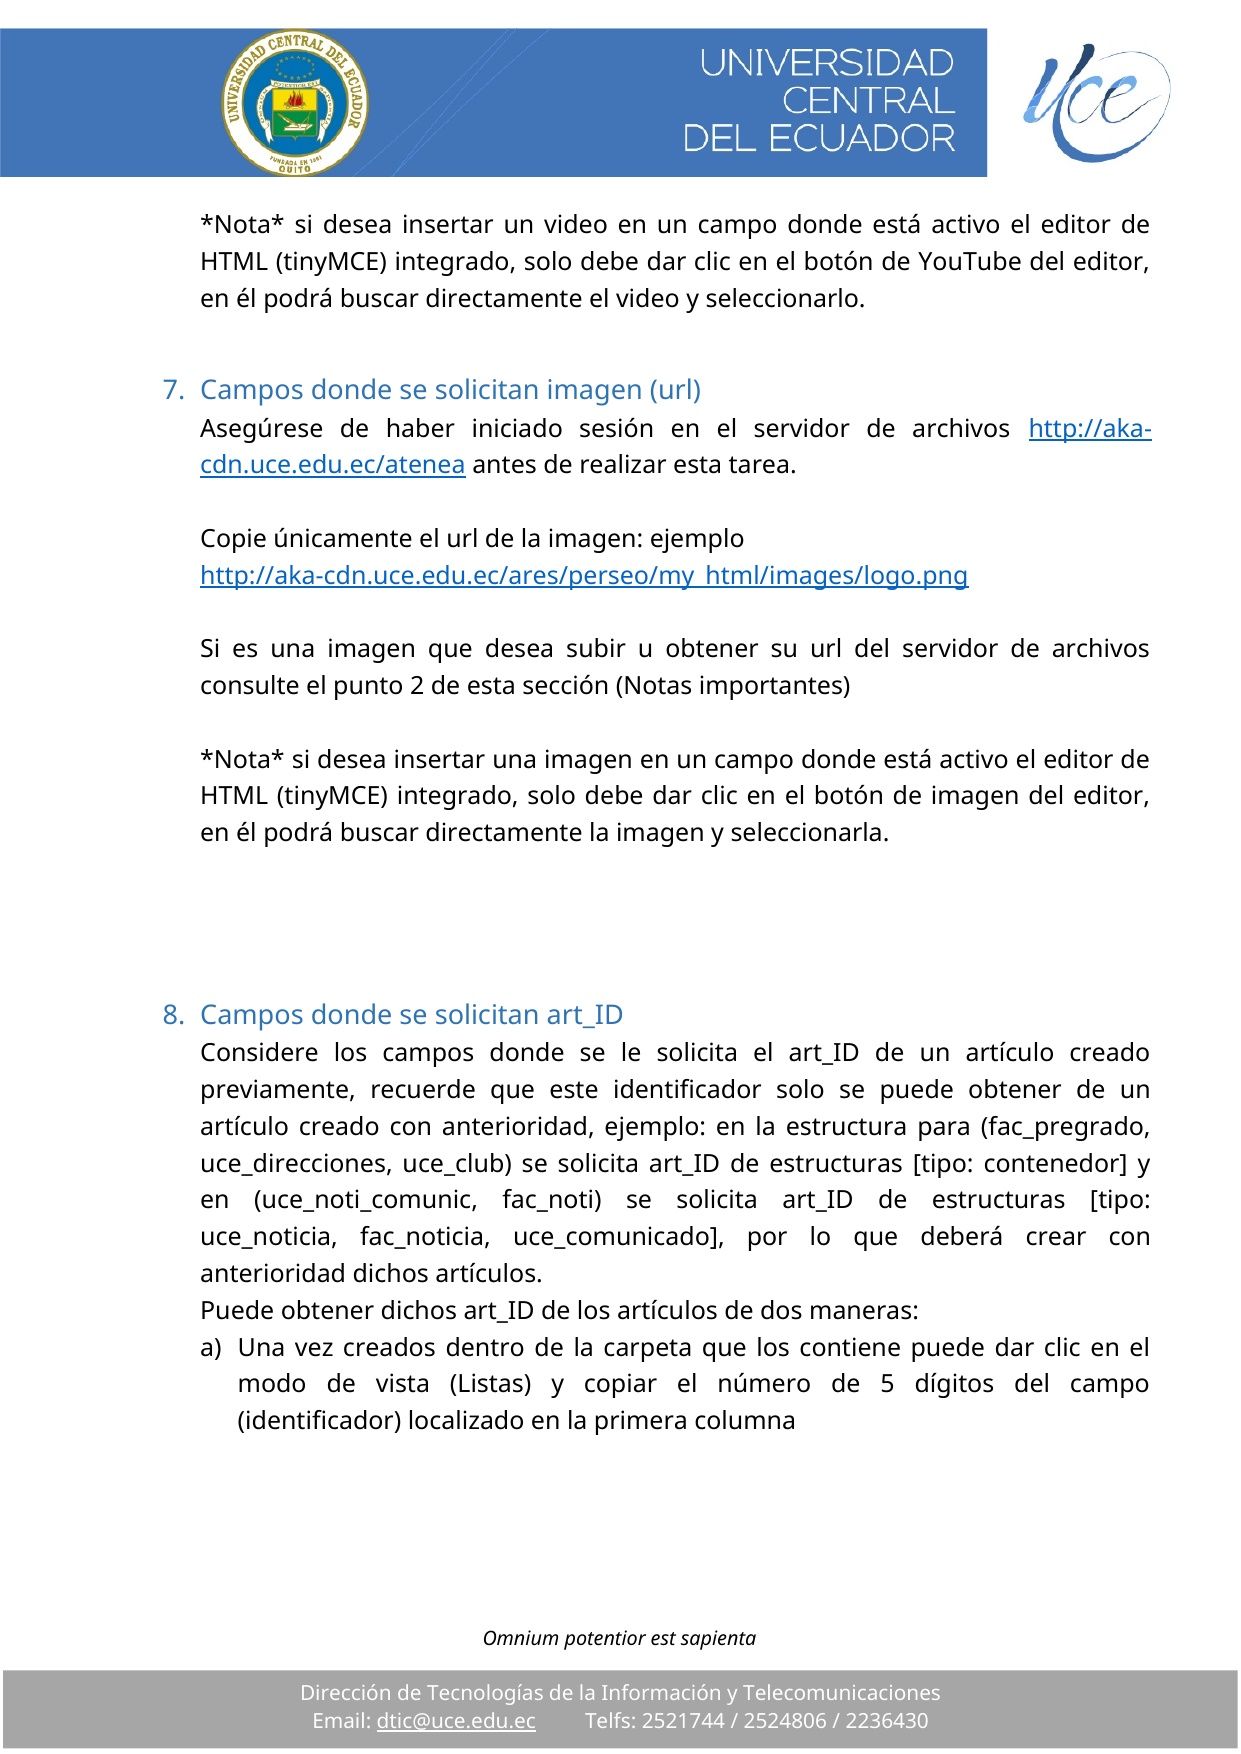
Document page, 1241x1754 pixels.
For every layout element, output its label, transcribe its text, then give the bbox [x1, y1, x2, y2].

list Una vez creados dentro de la carpeta que los contiene puede dar clic en el modo de vista (Listas) y copiar el número de 5 dígitos del campo (identificador) localizado en la primera columna [200, 1329, 1152, 1437]
list *Nota* si desea insertar una imagen en un campo donde está activo el editor de HTML (tinyMCE) integrado, solo debe dar clic en el botón de imagen del editor, en él podrá buscar directamente la imagen y seleccionarla. [200, 741, 1152, 849]
subtitle Campos donde se solicitan art_ID [162, 995, 1152, 1032]
list Copie únicamente el url de la imagen: ejemplo [200, 521, 1152, 555]
list Puede obtener dichos art_ID de los artículos de dos maneras: [200, 1292, 1152, 1326]
list Si es una imagen que desea subir u obtener su url del servidor de archivos consulte el punto 2 de esta sección (Notas importantes) [200, 631, 1152, 702]
list Asegúrese de haber iniciado sesión en el servidor de archivos http://aka-cdn.uce.edu.ec/atenea antes de realizar esta tarea. [200, 410, 1152, 481]
list http://aka-cdn.uce.edu.ec/ares/perseo/my_html/images/logo.png [200, 557, 1152, 591]
subtitle Campos donde se solicitan imagen (url) [162, 371, 1152, 407]
list Considere los campos donde se le solicita el art_ID de un artículo creado previamente, recuerde que este identificador solo se puede obtener de un artículo creado con anterioridad, ejemplo: en la estructura para (fac_pregrado, uce_direcciones, uce_club) se solicita art_ID de estructuras [tipo: contenedor] y en (uce_noti_comunic, fac_noti) se solicita art_ID de estructuras [tipo: uce_noticia, fac_noticia, uce_comunicado], por lo que deberá crear con anterioridad dichos artículos. [200, 1035, 1152, 1290]
picture [0, 28, 1241, 177]
list *Nota* si desea insertar un video en un campo donde está activo el editor de HTML (tinyMCE) integrado, solo debe dar clic en el botón de YouTube del editor, en él podrá buscar directamente el video y seleccionarlo. [200, 207, 1152, 314]
